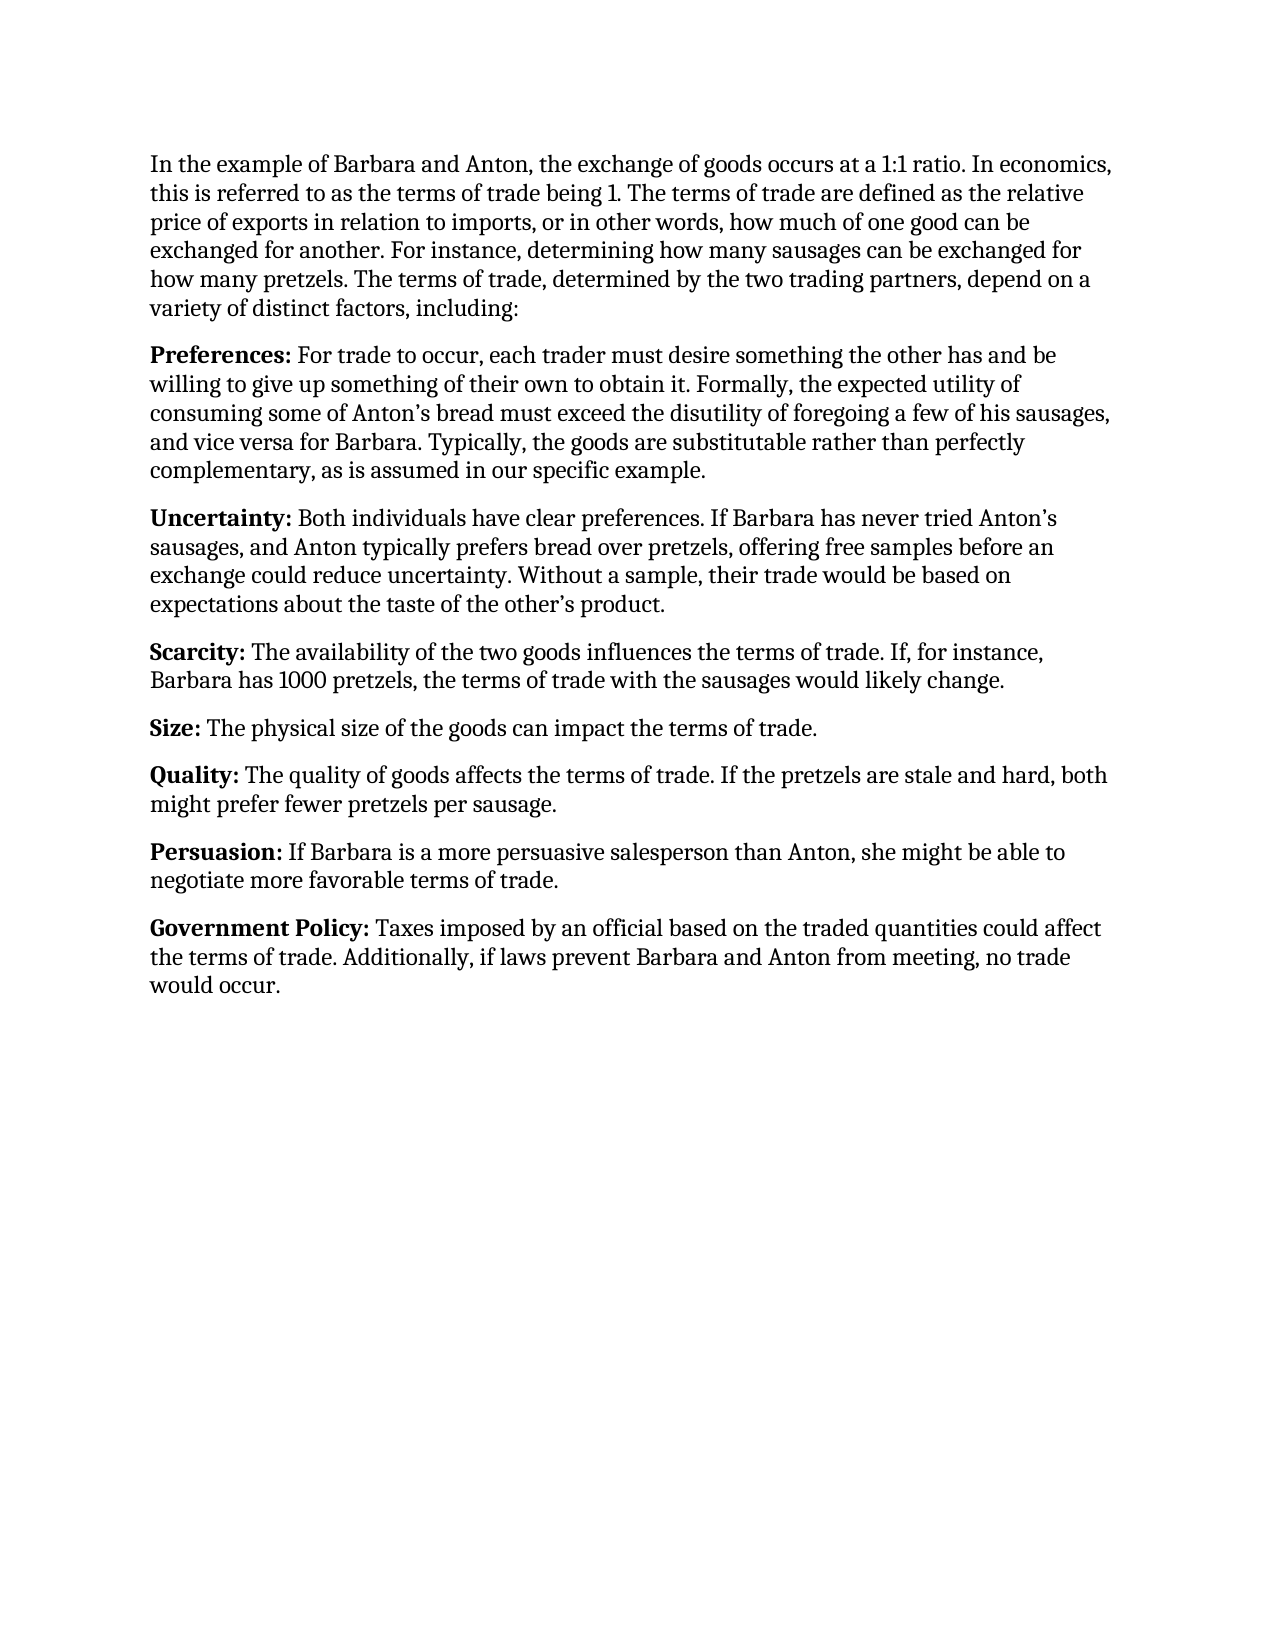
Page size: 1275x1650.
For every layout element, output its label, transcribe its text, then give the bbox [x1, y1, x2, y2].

text Preferences: For trade to occur, each trader must desire something the other has and be willing to give up something of their own to obtain it. Formally, the expected utility of consuming some of Anton’s bread must exceed the disutility of foregoing a few of his sausages, and vice versa for Barbara. Typically, the goods are substitutable rather than perfectly complementary, as is assumed in our specific example. [150, 341, 1125, 485]
text Government Policy: Taxes imposed by an official based on the traded quantities could affect the terms of trade. Additionally, if laws prevent Barbara and Anton from meeting, no trade would occur. [150, 914, 1125, 1000]
text Persuasion: If Barbara is a more persuasive salesperson than Anton, she might be able to negotiate more favorable terms of trade. [150, 837, 1125, 895]
text Scarcity: The availability of the two goods influences the terms of trade. If, for instance, Barbara has 1000 pretzels, the terms of trade with the sausages would likely change. [150, 637, 1125, 695]
text In the example of Barbara and Anton, the exchange of goods occurs at a 1:1 ratio. In economics, this is referred to as the terms of trade being 1. The terms of trade are defined as the relative price of exports in relation to imports, or in other words, how much of one good can be exchanged for another. For instance, determining how many sausages can be exchanged for how many pretzels. The terms of trade, determined by the two trading partners, depend on a variety of distinct factors, including: [150, 150, 1125, 322]
text Quality: The quality of goods affects the terms of trade. If the pretzels are stale and hard, both might prefer fewer pretzels per sausage. [150, 761, 1125, 819]
text Size: The physical size of the goods can impact the terms of trade. [150, 714, 1125, 742]
text Uncertainty: Both individuals have clear preferences. If Barbara has never tried Anton’s sausages, and Anton typically prefers bread over pretzels, offering free samples before an exchange could reduce uncertainty. Without a sample, their trade would be based on expectations about the taste of the other’s product. [150, 504, 1125, 619]
